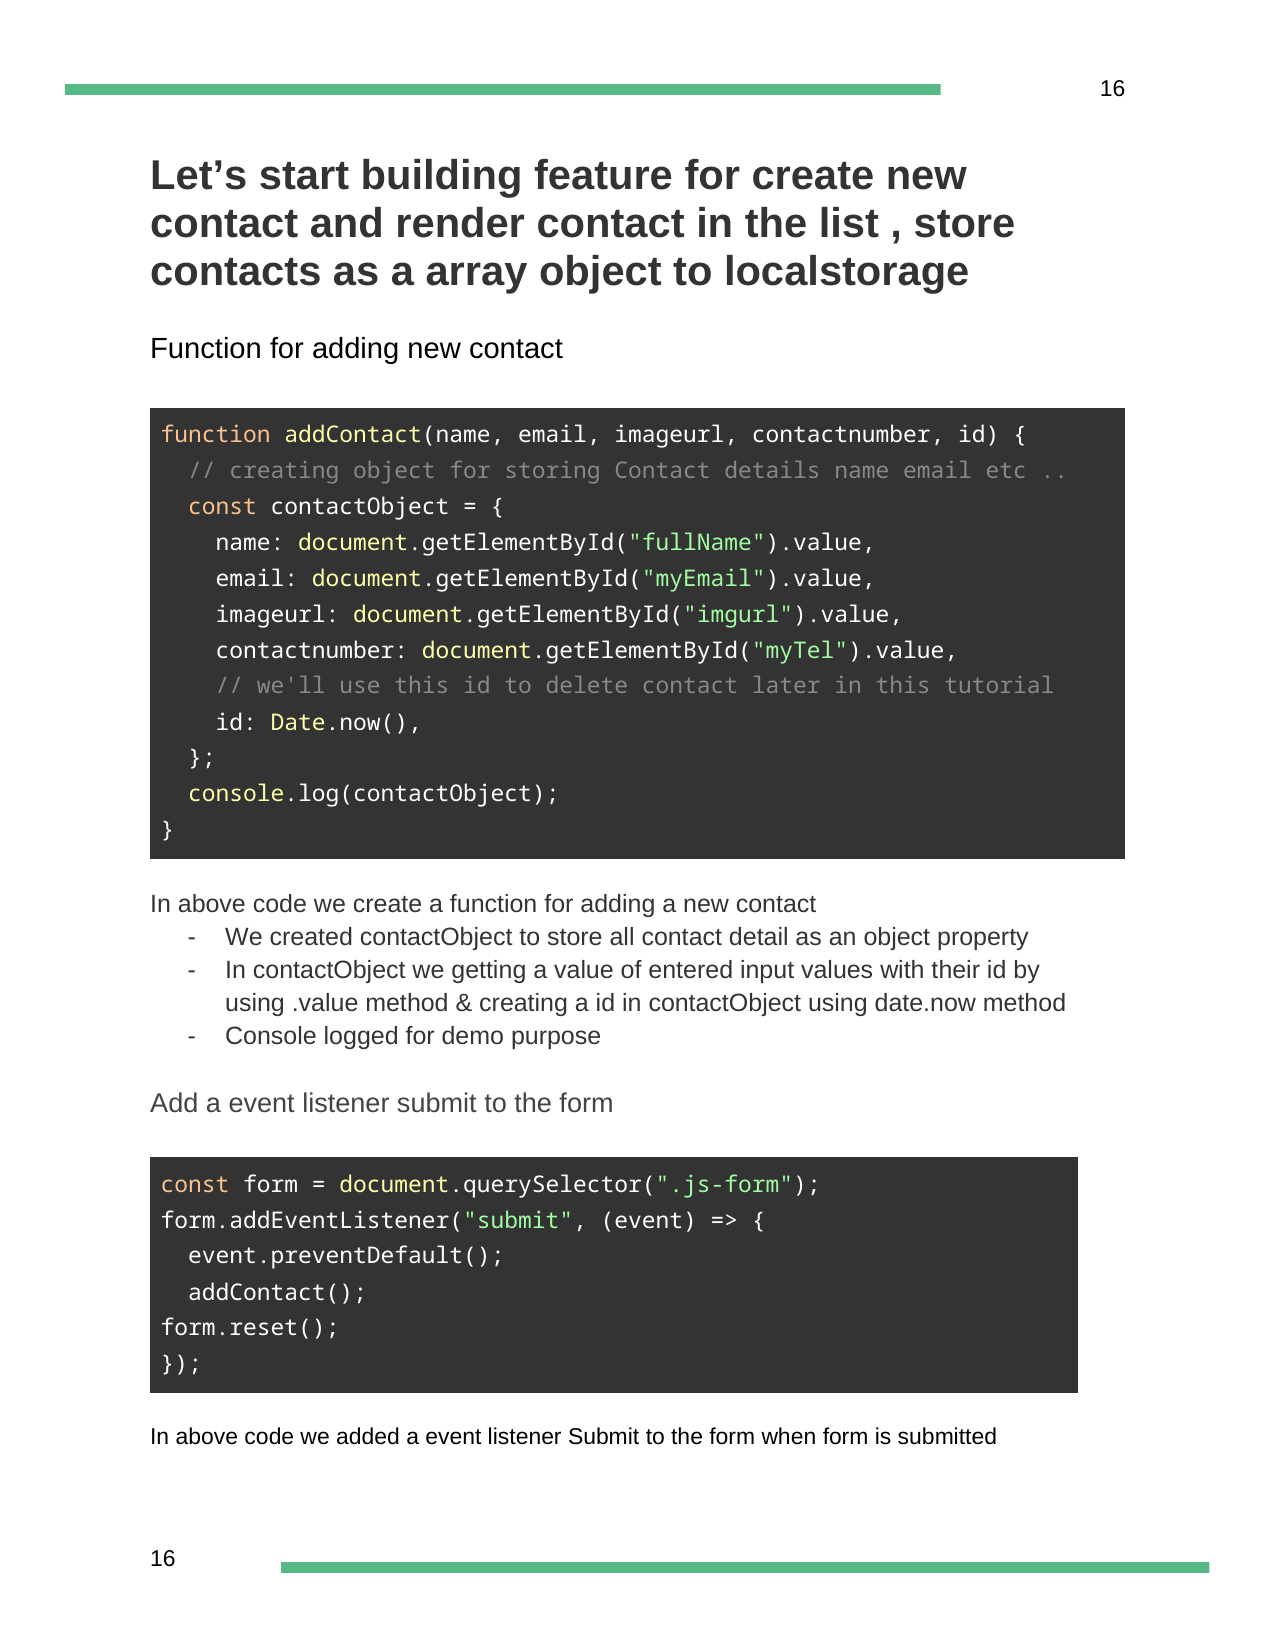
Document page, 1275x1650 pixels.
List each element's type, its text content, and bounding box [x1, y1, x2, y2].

list We created contactObject to store all contact detail as an object property [187, 922, 1125, 951]
subtitle Add a event listener submit to the form [150, 1087, 1125, 1119]
table_header function addContact(name, email, imageurl, contactnumber, id) { // creating object for storing Contact details name email etc .. const contactObject = { name: document.getElementById("fullName").value, email: document.getElementById("myEmail").value, imageurl: document.getElementById("imgurl").value, contactnumber: document.getElementById("myTel").value, // we'll use this id to delete contact later in this tutorial id: Date.now(), }; console.log(contactObject); } [150, 408, 1125, 859]
picture [281, 1562, 1210, 1573]
list In contactObject we getting a value of entered input values with their id by [187, 955, 1125, 984]
text In above code we create a function for adding a new contact [150, 889, 1125, 918]
subtitle Let’s start building feature for create new contact and render contact in the list , store contacts as a array object to localstorage [150, 150, 1125, 294]
text using .value method & creating a id in contactObject using date.now method [225, 988, 1125, 1017]
subtitle Function for adding new contact [150, 331, 1125, 365]
picture [65, 84, 941, 95]
text In above code we added a event listener Submit to the form when form is submitted [150, 1423, 1125, 1449]
list Console logged for demo purpose [187, 1021, 1125, 1050]
table_header const form = document.querySelector(".js-form"); form.addEventListener("submit", (event) => { event.preventDefault(); addContact(); form.reset(); }); [150, 1157, 1078, 1393]
